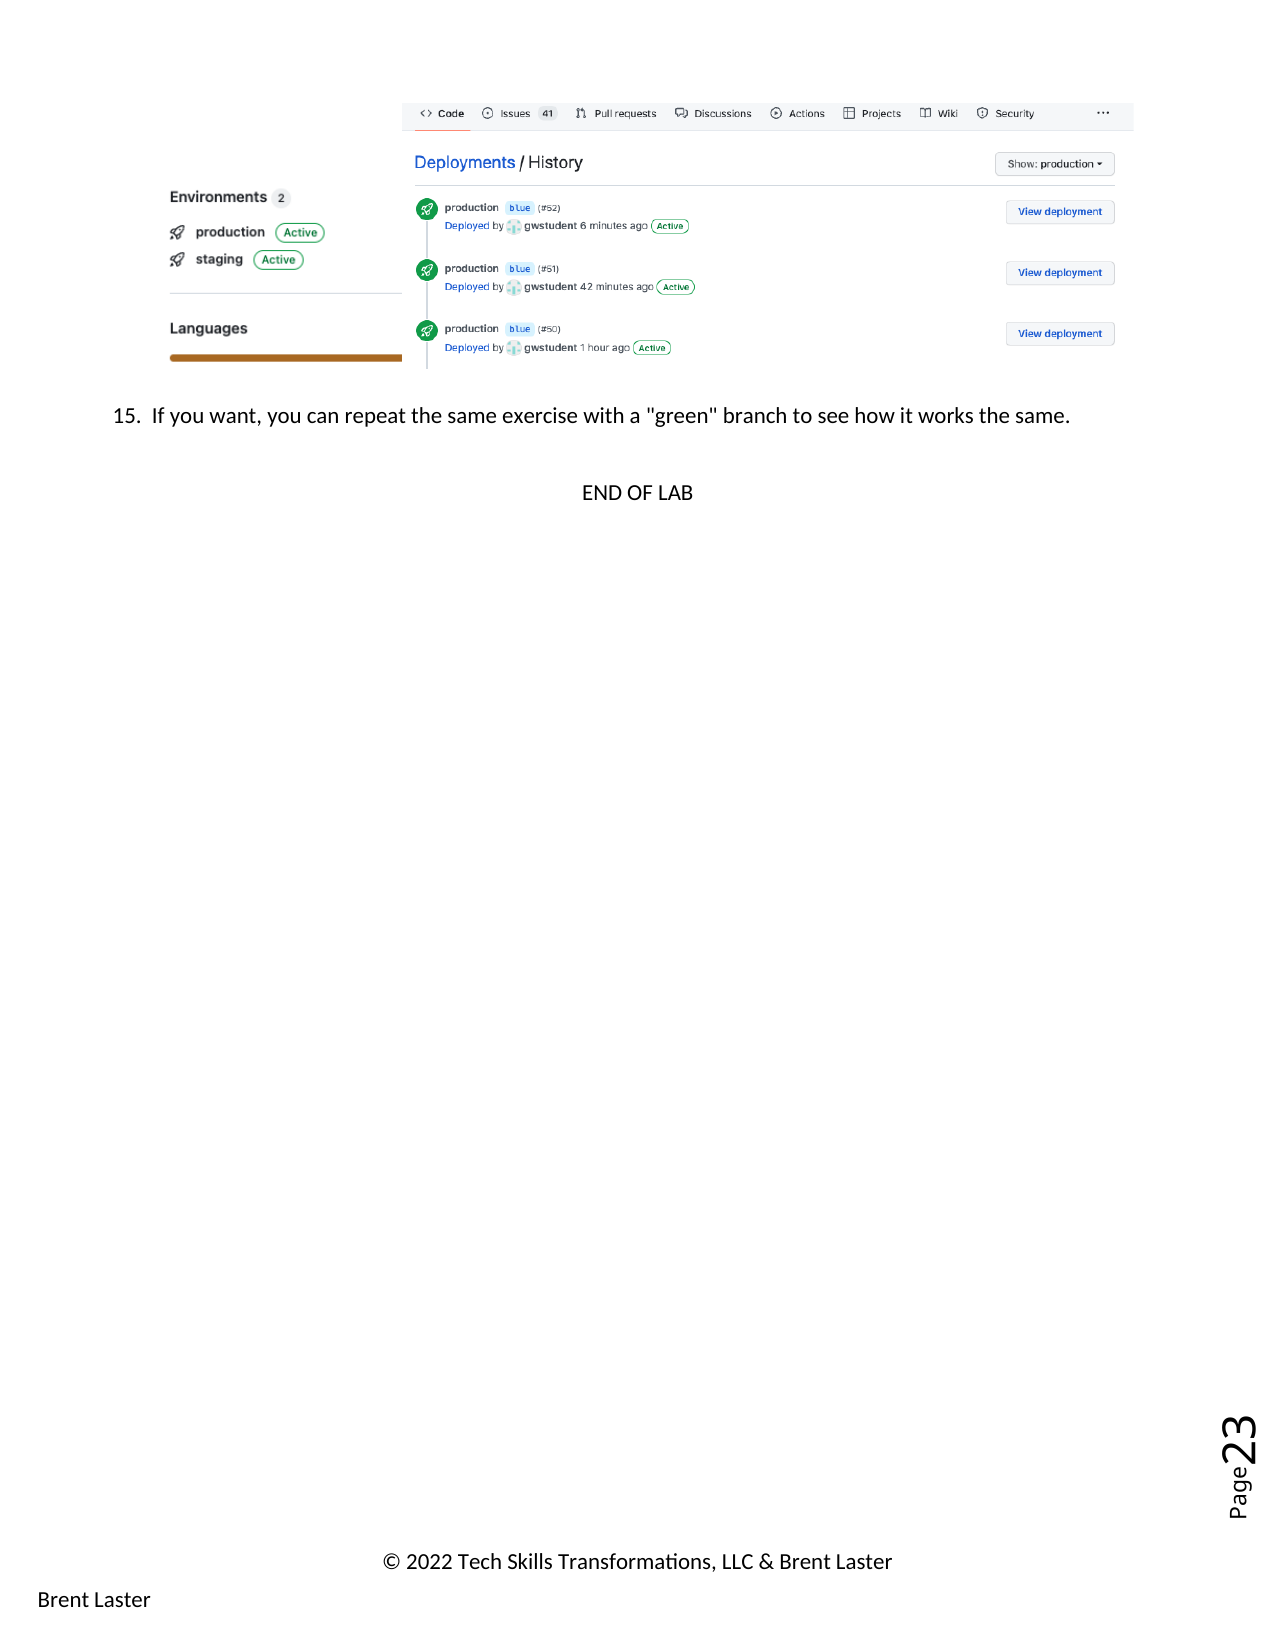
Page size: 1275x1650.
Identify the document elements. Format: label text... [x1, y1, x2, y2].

list 15. If you want, you can repeat the same exercise with a "green" branch to see how it works the same. [112, 401, 1200, 429]
picture [150, 103, 1134, 369]
text END OF LAB [75, 478, 1200, 506]
